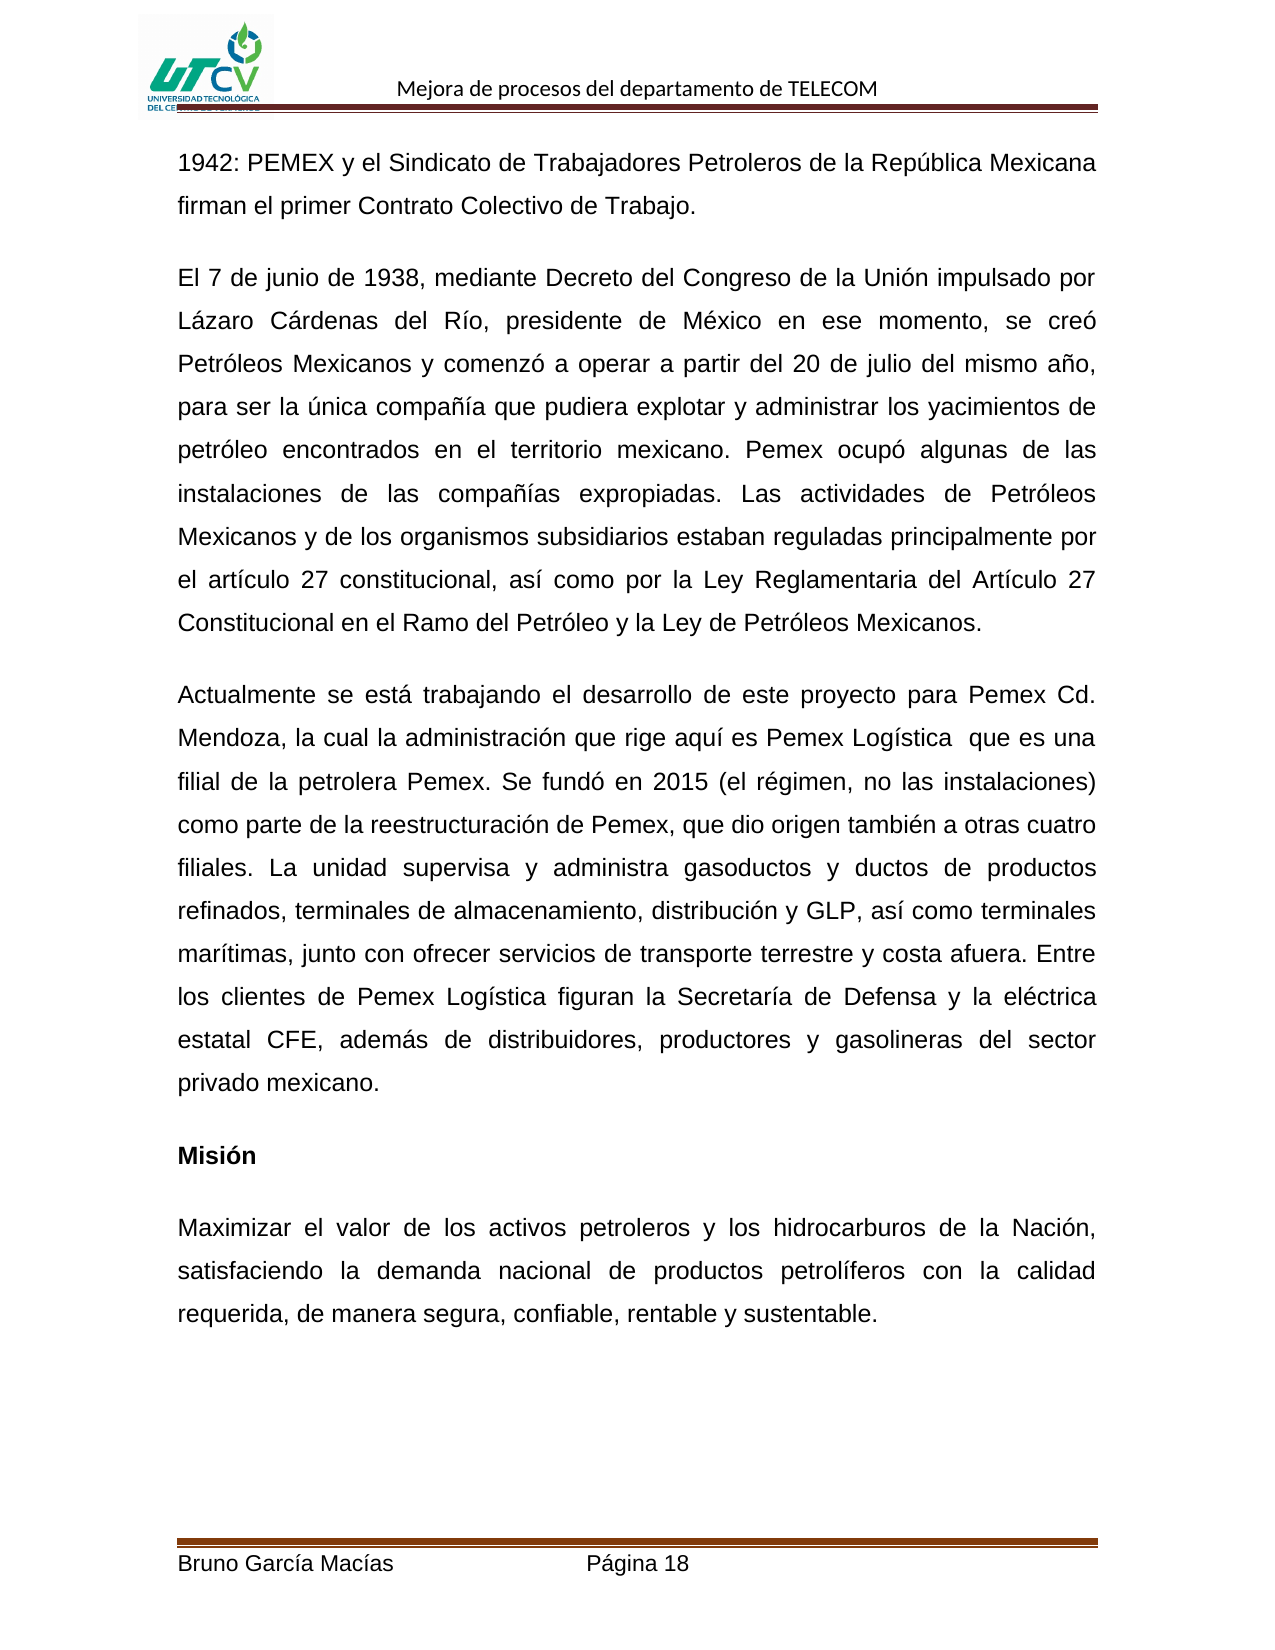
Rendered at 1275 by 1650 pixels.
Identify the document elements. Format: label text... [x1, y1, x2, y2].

text Misión [177, 1141, 1098, 1169]
text 1942: PEMEX y el Sindicato de Trabajadores Petroleros de la República Mexicana firman el primer Contrato Colectivo de Trabajo. [177, 148, 1098, 219]
picture [138, 14, 274, 120]
text Actualmente se está trabajando el desarrollo de este proyecto para Pemex Cd. Mendoza, la cual la administración que rige aquí es Pemex Logística que es una filial de la petrolera Pemex. Se fundó en 2015 (el régimen, no las instalaciones) como parte de la reestructuración de Pemex, que dio origen también a otras cuatro filiales. La unidad supervisa y administra gasoductos y ductos de productos refinados, terminales de almacenamiento, distribución y GLP, así como terminales marítimas, junto con ofrecer servicios de transporte terrestre y costa afuera. Entre los clientes de Pemex Logística figuran la Secretaría de Defensa y la eléctrica estatal CFE, además de distribuidores, productores y gasolineras del sector privado mexicano. [177, 680, 1098, 1097]
text Maximizar el valor de los activos petroleros y los hidrocarburos de la Nación, satisfaciendo la demanda nacional de productos petrolíferos con la calidad requerida, de manera segura, confiable, rentable y sustentable. [177, 1213, 1098, 1328]
text El 7 de junio de 1938, mediante Decreto del Congreso de la Unión impulsado por Lázaro Cárdenas del Río, presidente de México en ese momento, se creó Petróleos Mexicanos y comenzó a operar a partir del 20 de julio del mismo año, para ser la única compañía que pudiera explotar y administrar los yacimientos de petróleo encontrados en el territorio mexicano. Pemex ocupó algunas de las instalaciones de las compañías expropiadas. Las actividades de Petróleos Mexicanos y de los organismos subsidiarios estaban reguladas principalmente por el artículo 27 constitucional, así como por la Ley Reglamentaria del Artículo 27 Constitucional en el Ramo del Petróleo y la Ley de Petróleos Mexicanos. [177, 263, 1098, 637]
